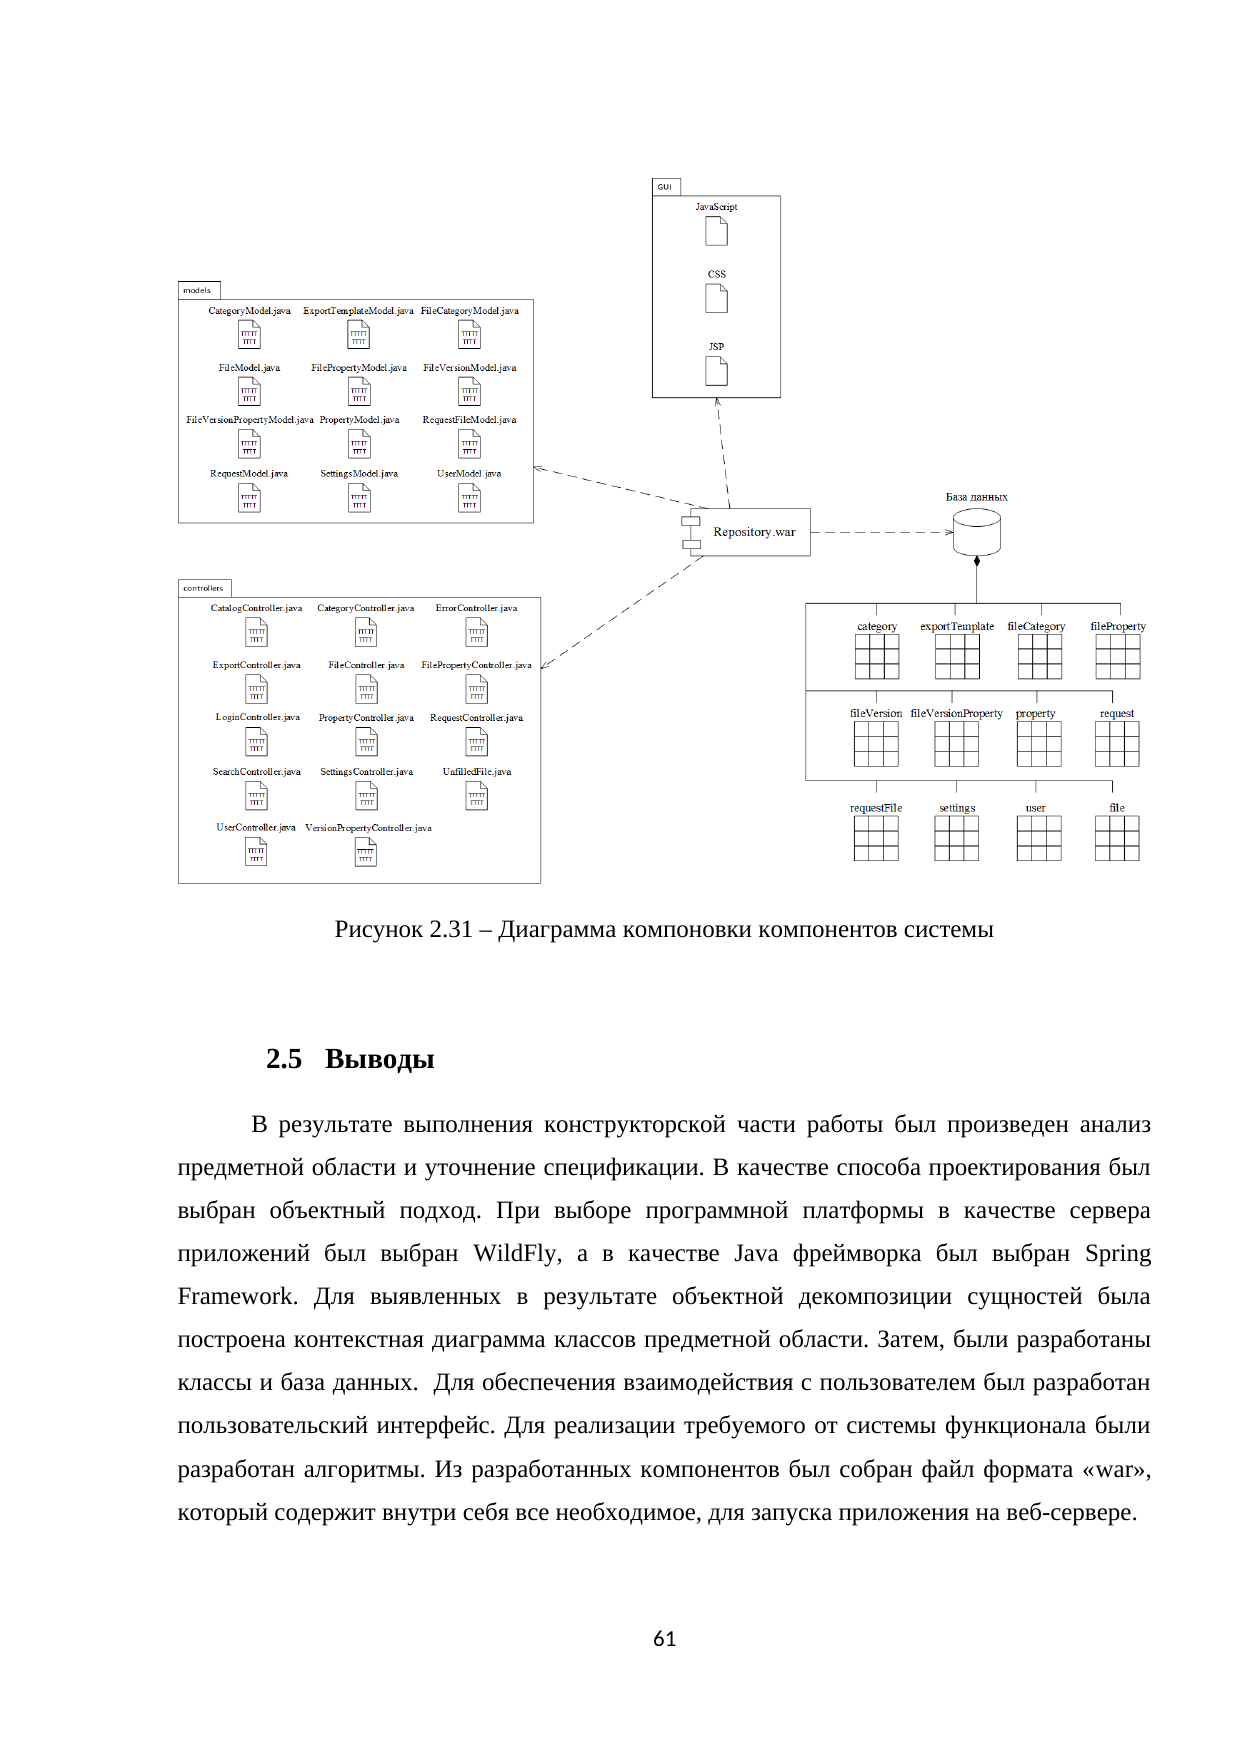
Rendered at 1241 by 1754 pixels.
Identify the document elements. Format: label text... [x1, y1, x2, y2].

text В результате выполнения конструкторской части работы был произведен анализ предметной области и уточнение спецификации. В качестве способа проектирования был выбран объектный подход. При выборе программной платформы в качестве сервера приложений был выбран WildFly, а в качестве Java фреймворка был выбран Spring Framework. Для выявленных в результате объектной декомпозиции сущностей была построена контекстная диаграмма классов предметной области. Затем, были разработаны классы и база данных. Для обеспечения взаимодействия с пользователем был разработан пользовательский интерфейс. Для реализации требуемого от системы функционала были разработан алгоритмы. Из разработанных компонентов был собран файл формата «war», который содержит внутри себя все необходимое, для запуска приложения на веб-сервере. [177, 1109, 1152, 1526]
text Выводы [266, 1042, 1152, 1075]
picture [177, 177, 1152, 884]
text Рисунок 2.31 – Диаграмма компоновки компонентов системы [177, 914, 1152, 942]
